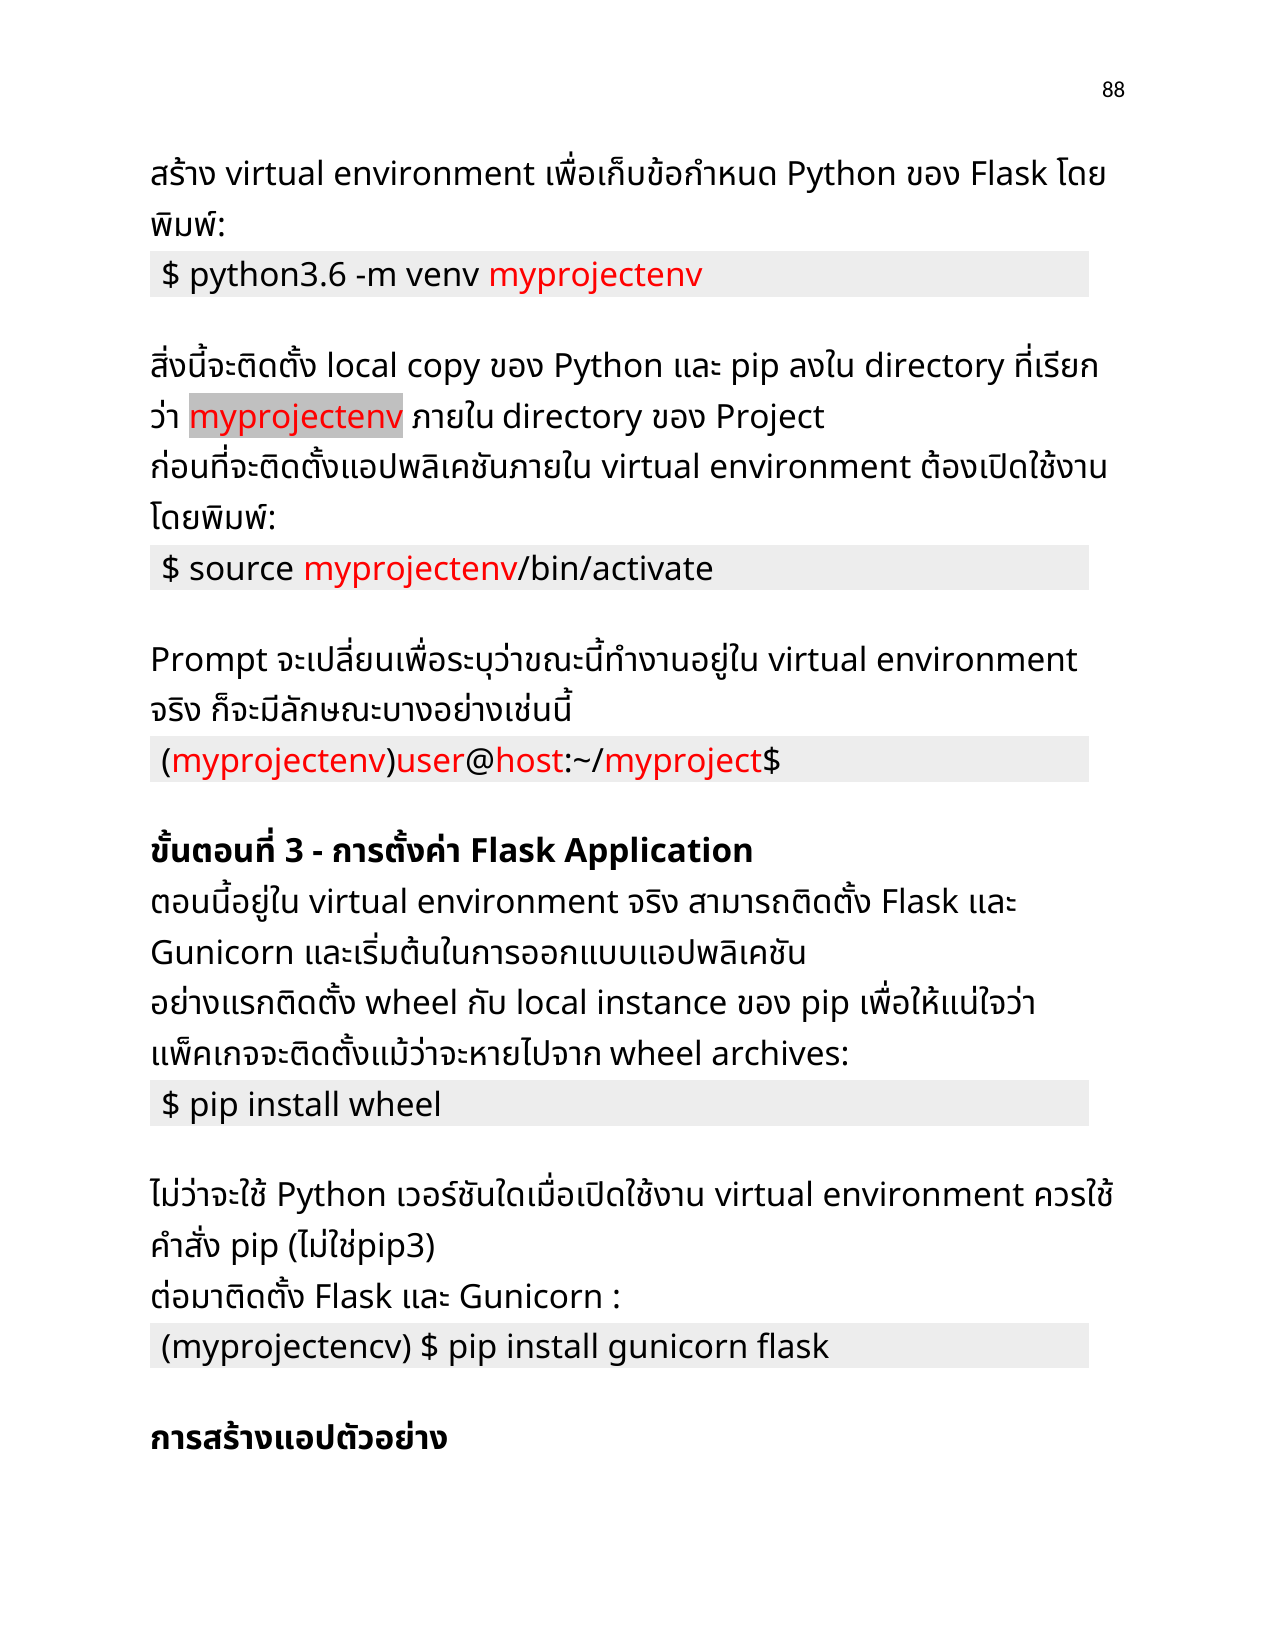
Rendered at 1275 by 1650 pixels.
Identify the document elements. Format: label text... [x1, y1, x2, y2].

text ต่อมาติดตั้ง Flask และ Gunicorn : [150, 1272, 1125, 1323]
text สิ่งนี้จะติดตั้ง local copy ของ Python และ pip ลงใน directory ที่เรียกว่า myprojectenv ภายในdirectory ของ Project [150, 342, 1125, 443]
text ขั้นตอนที่ 3 - การตั้งค่า Flask Application [150, 827, 1125, 878]
table_header (myprojectencv) $ pip install gunicorn flask [150, 1323, 1089, 1368]
text Prompt จะเปลี่ยนเพื่อระบุว่าขณะนี้ทำงานอยู่ใน virtual environment จริง ก็จะมีลักษณะบางอย่างเช่นนี้ [150, 635, 1125, 736]
text ไม่ว่าจะใช้ Python เวอร์ชันใดเมื่อเปิดใช้งาน virtual environment ควรใช้ คำสั่ง pip (ไม่ใช่pip3) [150, 1171, 1125, 1272]
text ก่อนที่จะติดตั้งแอปพลิเคชันภายใน virtual environment ต้องเปิดใช้งาน โดยพิมพ์: [150, 443, 1125, 544]
text สร้าง virtual environment เพื่อเก็บข้อกำหนด Python ของ Flask โดยพิมพ์: [150, 150, 1125, 251]
table_header $ pip install wheel [150, 1080, 1089, 1126]
table_header $ python3.6 -m venv myprojectenv [150, 251, 1089, 297]
table_header $ source myprojectenv/bin/activate [150, 545, 1089, 590]
text การสร้างแอปตัวอย่าง [150, 1414, 1125, 1464]
text ตอนนี้อยู่ใน virtual environment จริง สามารถติดตั้ง Flask และ Gunicorn และเริ่มต้นในการออกแบบแอปพลิเคชัน [150, 878, 1125, 979]
text อย่างแรกติดตั้ง wheel กับ local instance ของ pip เพื่อให้แน่ใจว่าแพ็คเกจจะติดตั้งแม้ว่าจะหายไปจากwheel archives: [150, 979, 1125, 1080]
table_header (myprojectenv)user@host:~/myproject$ [150, 736, 1089, 782]
